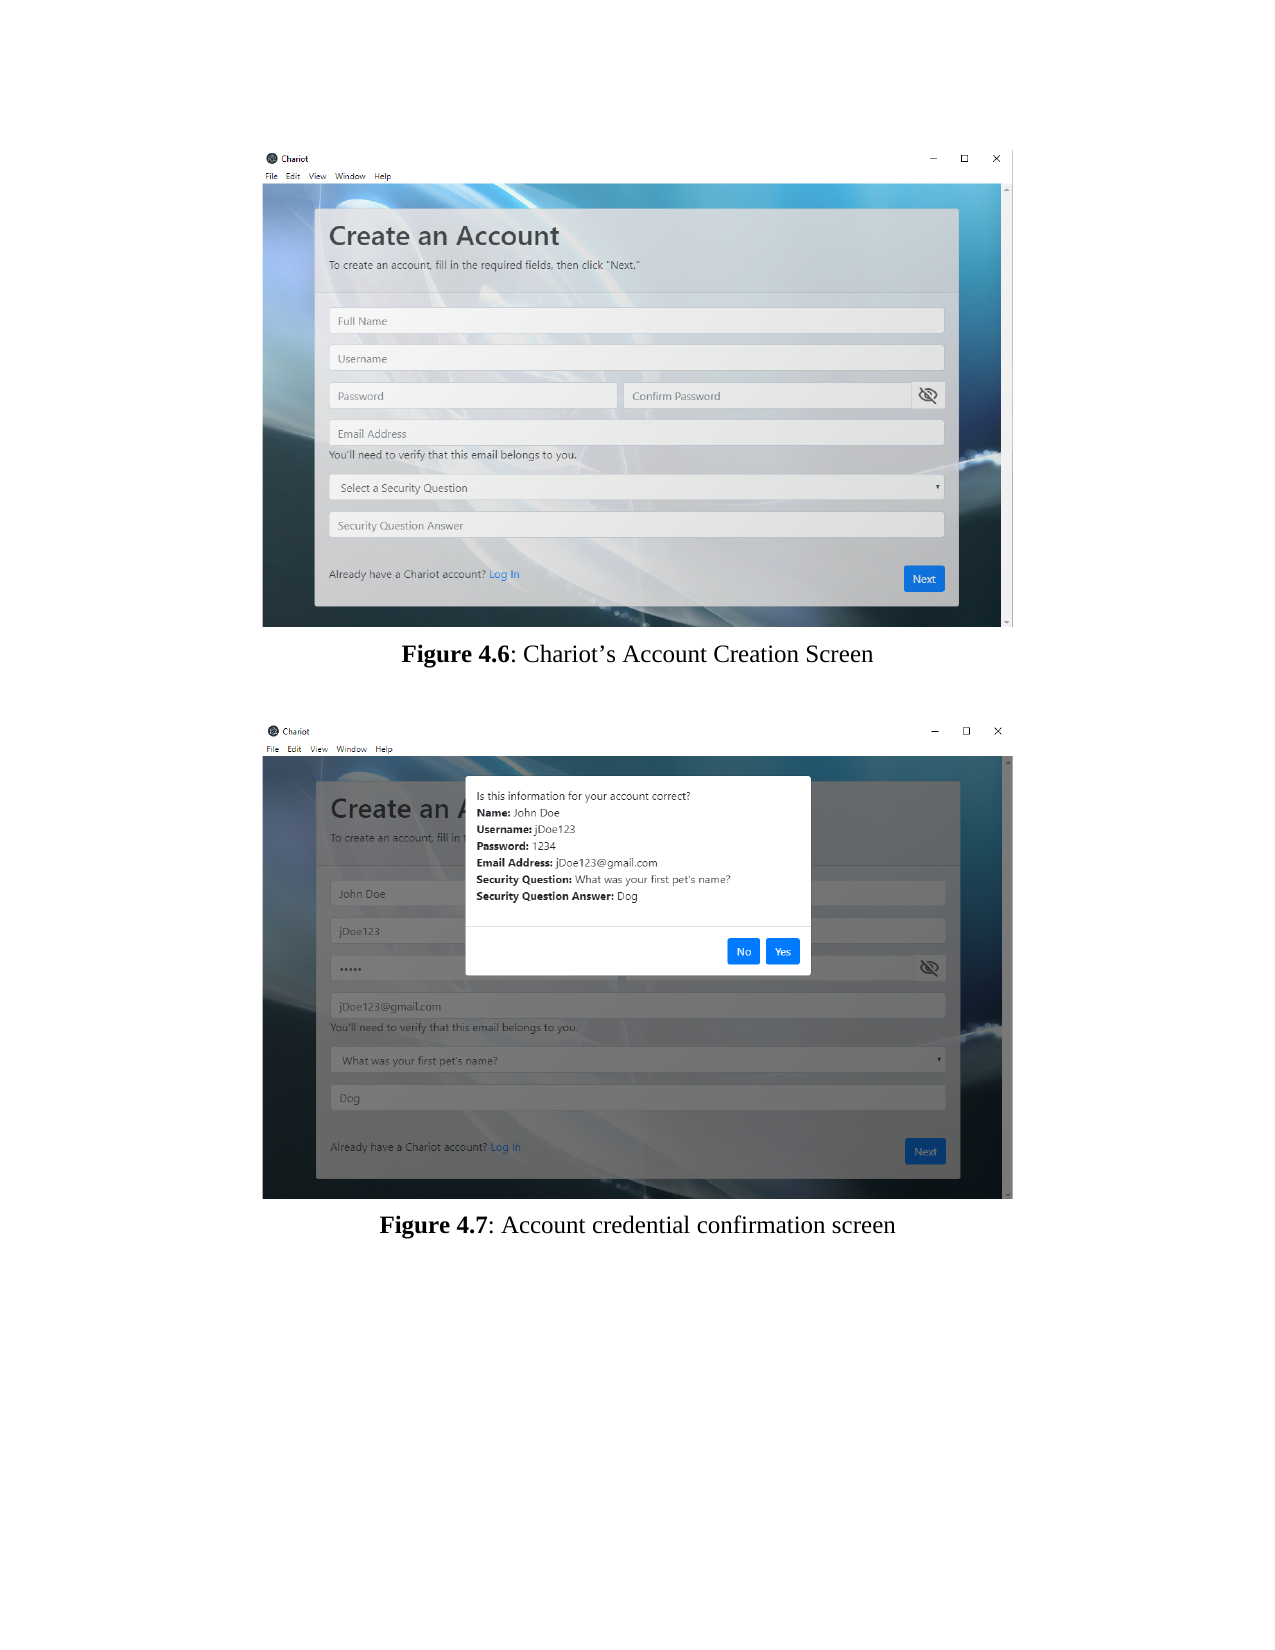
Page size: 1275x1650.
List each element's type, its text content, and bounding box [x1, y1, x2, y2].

text Figure 4.7: Account credential confirmation screen [187, 1211, 1087, 1239]
picture [262, 150, 1013, 627]
picture [262, 721, 1013, 1199]
text Figure 4.6: Chariot’s Account Creation Screen [187, 639, 1087, 668]
